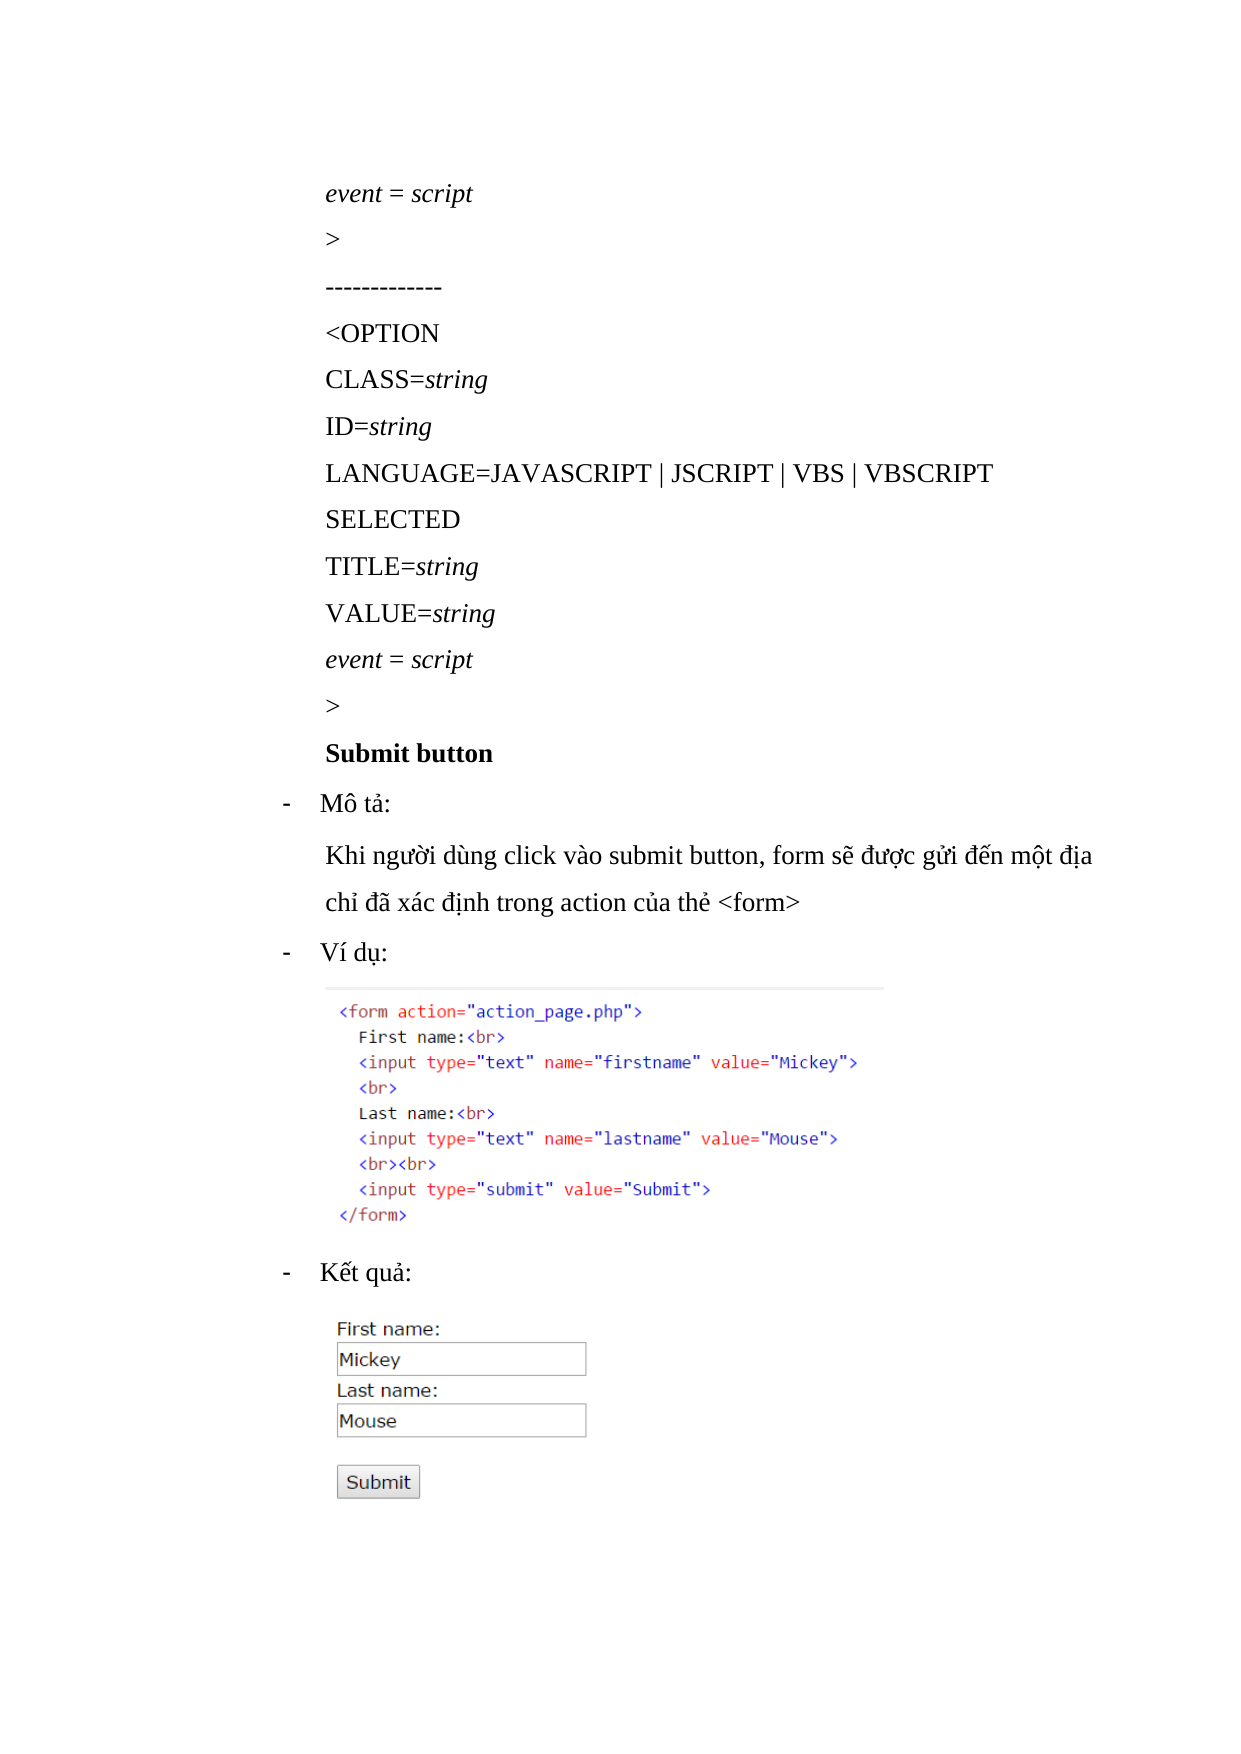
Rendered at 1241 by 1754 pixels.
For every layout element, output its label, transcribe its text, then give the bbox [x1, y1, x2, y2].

text <OPTION CLASS=string ID=string LANGUAGE=JAVASCRIPT | JSCRIPT | VBS | VBSCRIPT SELECTED TITLE=string VALUE=string event = script > [325, 317, 1122, 721]
text Khi người dùng click vào submit button, form sẽ được gửi đến một địa chỉ đã xác định trong action của thẻ <form> [325, 839, 1122, 917]
list Mô tả: [282, 784, 1122, 821]
list Kết quả: [282, 1252, 1122, 1289]
list Ví dụ: [282, 932, 1122, 969]
picture [325, 1307, 615, 1513]
text Submit button [325, 737, 1122, 768]
text ------------- [325, 270, 1122, 301]
picture [325, 987, 885, 1237]
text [325, 177, 1122, 255]
